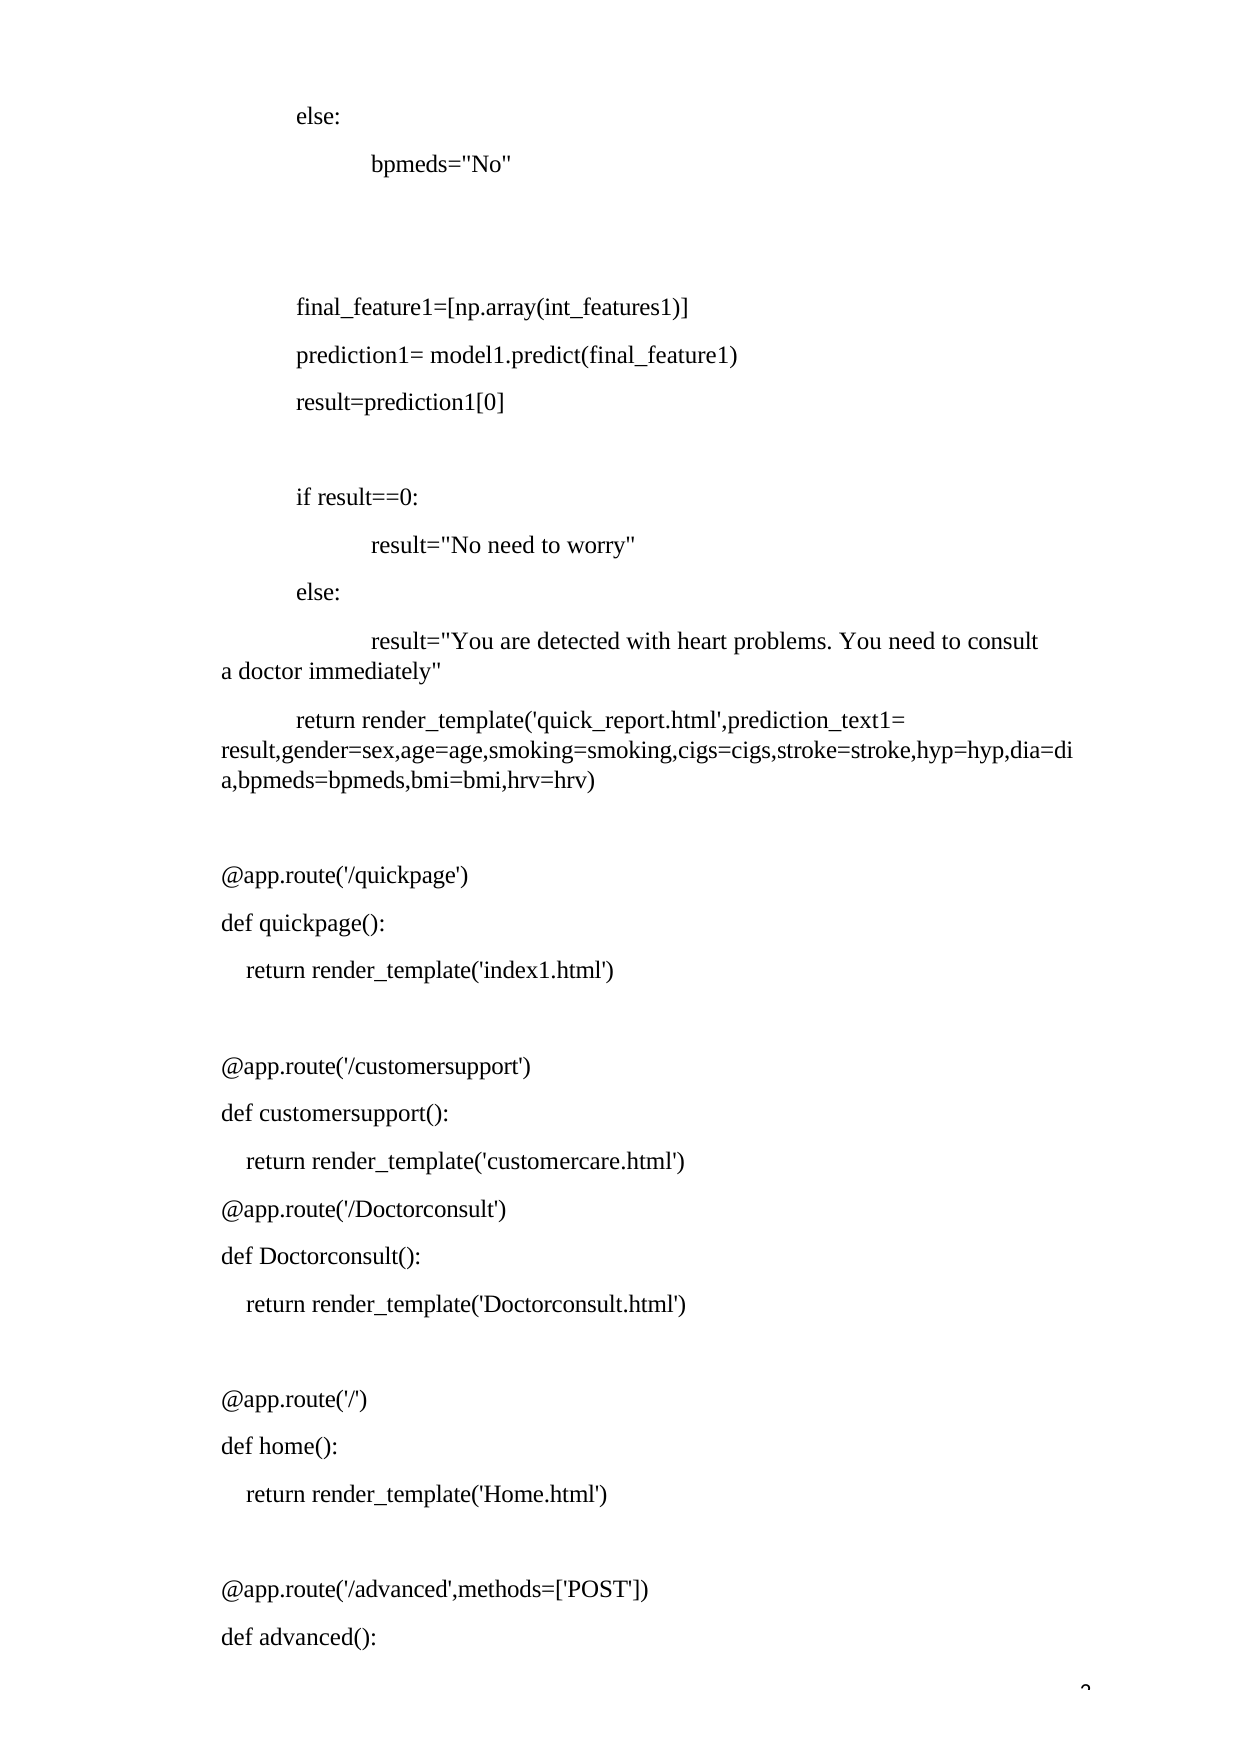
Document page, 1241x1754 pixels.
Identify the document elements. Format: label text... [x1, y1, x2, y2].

text result="No need to worry" [371, 530, 1173, 559]
text else: [296, 101, 1173, 130]
text @app.route('/customersupport') def customersupport(): [221, 1051, 549, 1127]
text return render_template('quick_report.html',prediction_text1= result,gender=sex,age=age,smoking=smoking,cigs=cigs,stroke=stroke,hyp=hyp,dia=di a,bpmeds=bpmeds,bmi=bmi,hrv=hrv) [221, 705, 1173, 794]
text bpmeds="No" [371, 149, 1173, 178]
text result="You are detected with heart problems. You need to consult [371, 626, 1173, 655]
text return render_template('index1.html') [246, 956, 1173, 984]
text @app.route('/advanced',methods=['POST']) def advanced(): [221, 1555, 668, 1651]
text return render_template('Doctorconsult.html') [246, 1289, 1173, 1318]
text @app.route('/quickpage') def quickpage(): [221, 860, 498, 937]
text a doctor immediately" [221, 656, 1173, 685]
text @app.route('/') def home(): [221, 1384, 397, 1460]
text return render_template('Home.html') [246, 1479, 1173, 1508]
text def Doctorconsult(): [221, 1241, 1173, 1270]
text else: [296, 577, 1173, 606]
text final_feature1=[np.array(int_features1)] prediction1= model1.predict(final_feature1) result=prediction1[0] [296, 292, 739, 416]
text return render_template('customercare.html') @app.route('/Doctorconsult') [221, 1146, 686, 1222]
text if result==0: [296, 482, 1173, 511]
